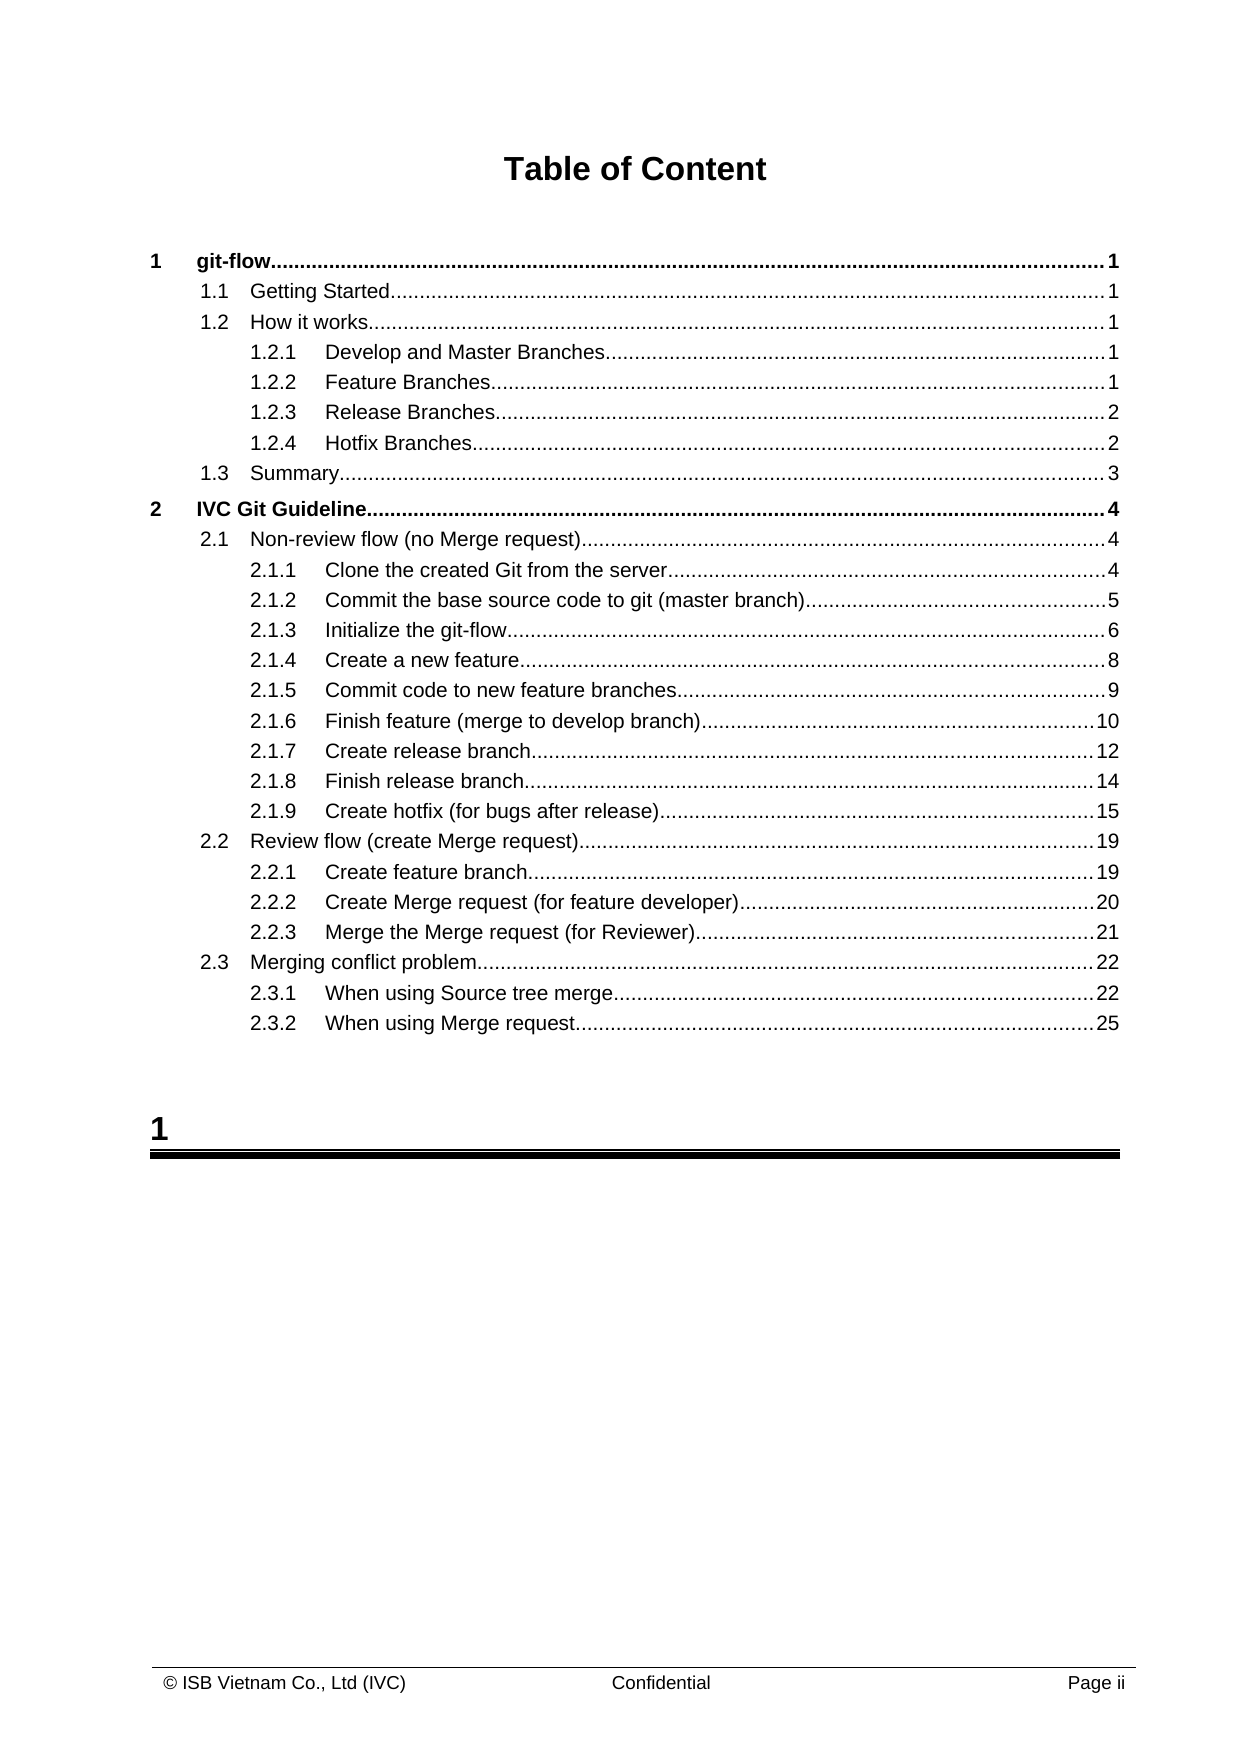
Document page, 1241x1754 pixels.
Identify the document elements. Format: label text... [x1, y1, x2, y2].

text 2.1.9 Create hotfix (for bugs after release) 15 [250, 799, 1120, 823]
text 2 IVC Git Guideline 4 [150, 497, 1120, 521]
text 2.1.6 Finish feature (merge to develop branch) 10 [250, 708, 1120, 732]
text 2.1.2 Commit the base source code to git (master branch) 5 [250, 588, 1120, 612]
text 2.2.2 Create Merge request (for feature developer) 20 [250, 890, 1120, 914]
text 1.3 Summary 3 [200, 461, 1120, 484]
text 2.3 Merging conflict problem 22 [200, 950, 1120, 974]
text 1.2.4 Hotfix Branches 2 [250, 430, 1120, 454]
text 2.3.1 When using Source tree merge 22 [250, 980, 1120, 1004]
text 2.1.3 Initialize the git-flow 6 [250, 618, 1120, 642]
text 1 git-flow 1 [150, 249, 1120, 273]
text 1.2.3 Release Branches 2 [250, 400, 1120, 424]
text 2.1.5 Commit code to new feature branches 9 [250, 678, 1120, 702]
text 2.1.7 Create release branch 12 [250, 739, 1120, 763]
text 2.3.2 When using Merge request 25 [250, 1011, 1120, 1034]
text 1.2.2 Feature Branches 1 [250, 370, 1120, 394]
text 1.1 Getting Started 1 [200, 279, 1120, 303]
text 2.1 Non-review flow (no Merge request) 4 [200, 527, 1120, 551]
text 2.2.1 Create feature branch 19 [250, 859, 1120, 883]
subtitle git-flow [150, 1109, 1120, 1149]
text Table of Content [150, 149, 1120, 187]
text 1.2.1 Develop and Master Branches 1 [250, 340, 1120, 364]
text 2.1.1 Clone the created Git from the server 4 [250, 557, 1120, 581]
text 2.2 Review flow (create Merge request) 19 [200, 829, 1120, 853]
text 2.1.8 Finish release branch 14 [250, 769, 1120, 793]
text 2.2.3 Merge the Merge request (for Reviewer) 21 [250, 920, 1120, 944]
text 2.1.4 Create a new feature 8 [250, 648, 1120, 672]
text 1.2 How it works 1 [200, 309, 1120, 333]
